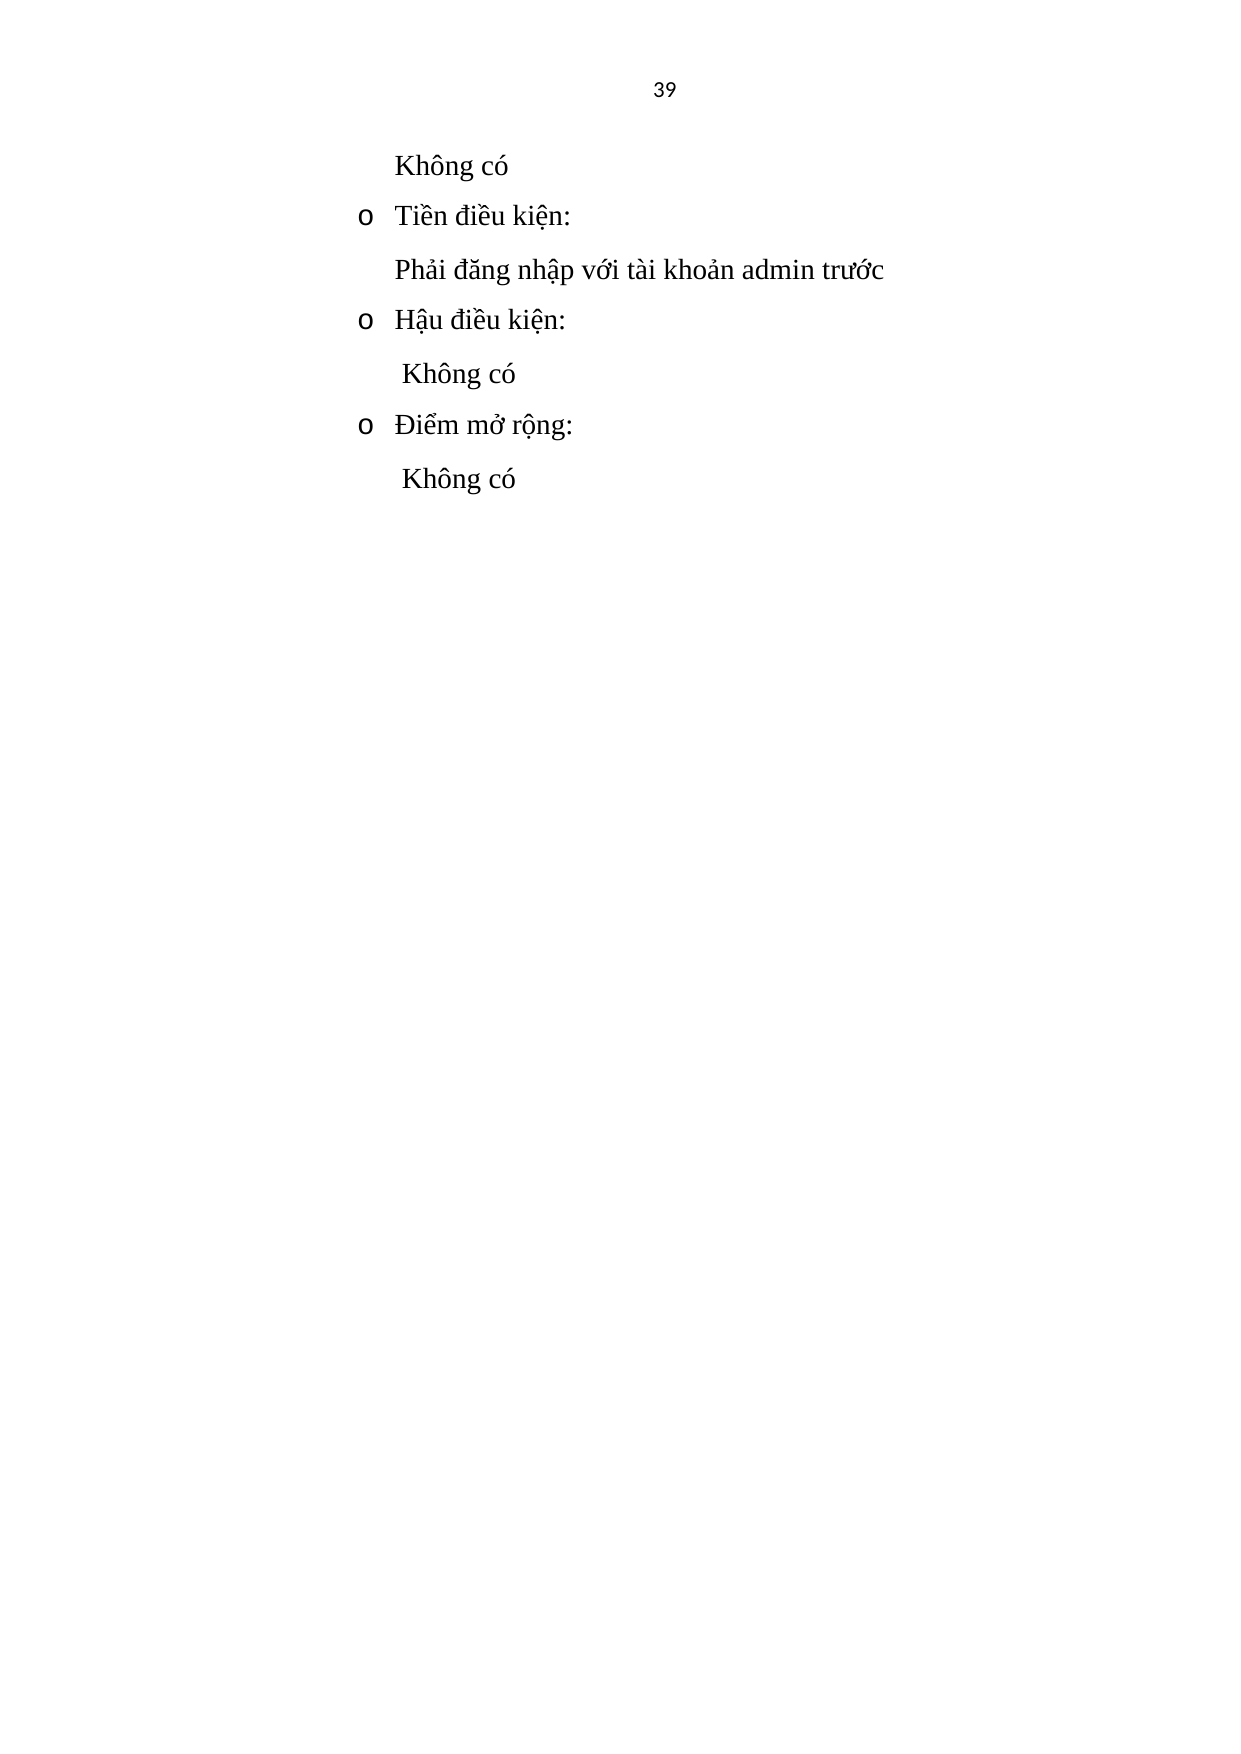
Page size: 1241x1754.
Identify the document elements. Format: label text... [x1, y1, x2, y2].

list Điểm mở rộng: [357, 407, 1122, 443]
list Tiền điều kiện: [357, 198, 1122, 234]
list Hậu điều kiện: [357, 302, 1122, 338]
list Không có [394, 356, 1122, 390]
list Không có [394, 461, 1122, 494]
list Không có [394, 148, 1122, 181]
list Phải đăng nhập với tài khoản admin trước [394, 252, 1122, 286]
